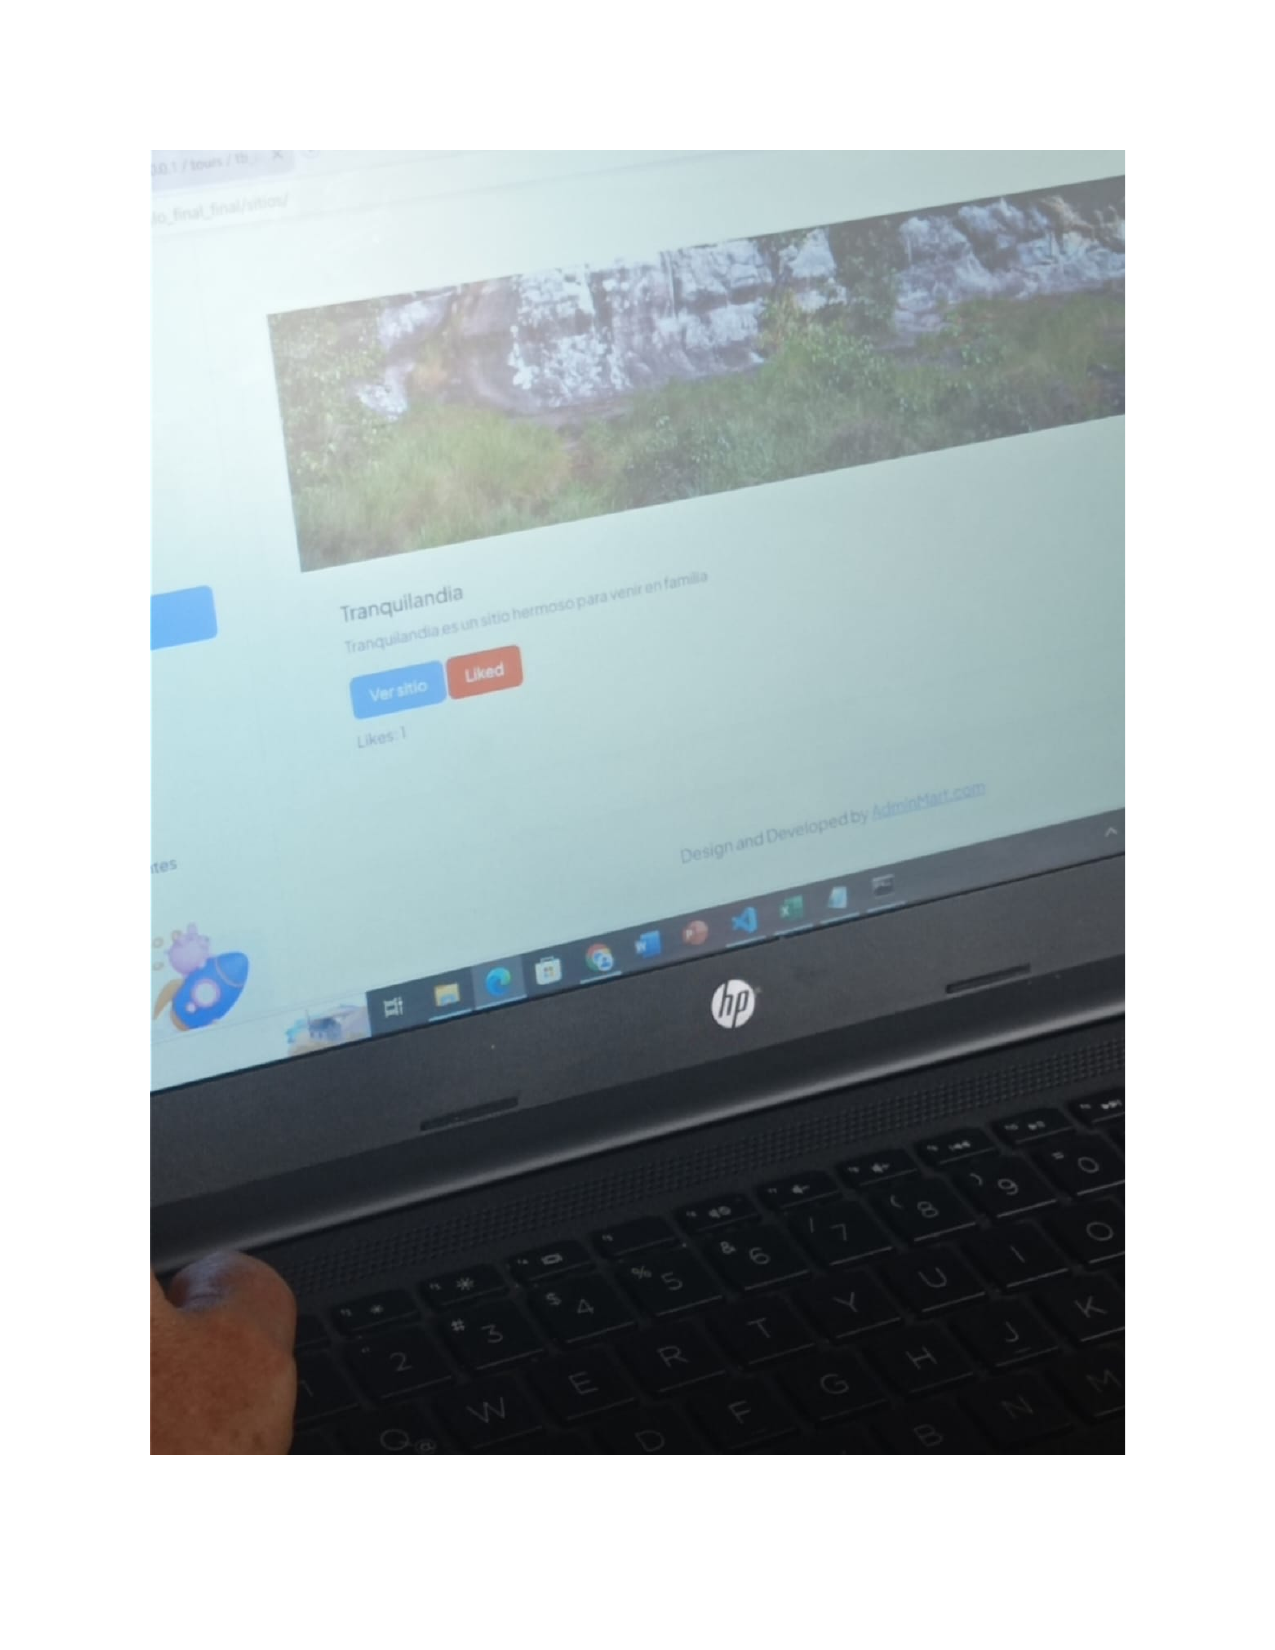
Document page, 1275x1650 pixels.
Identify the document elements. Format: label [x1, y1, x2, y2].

picture [150, 150, 1125, 1455]
